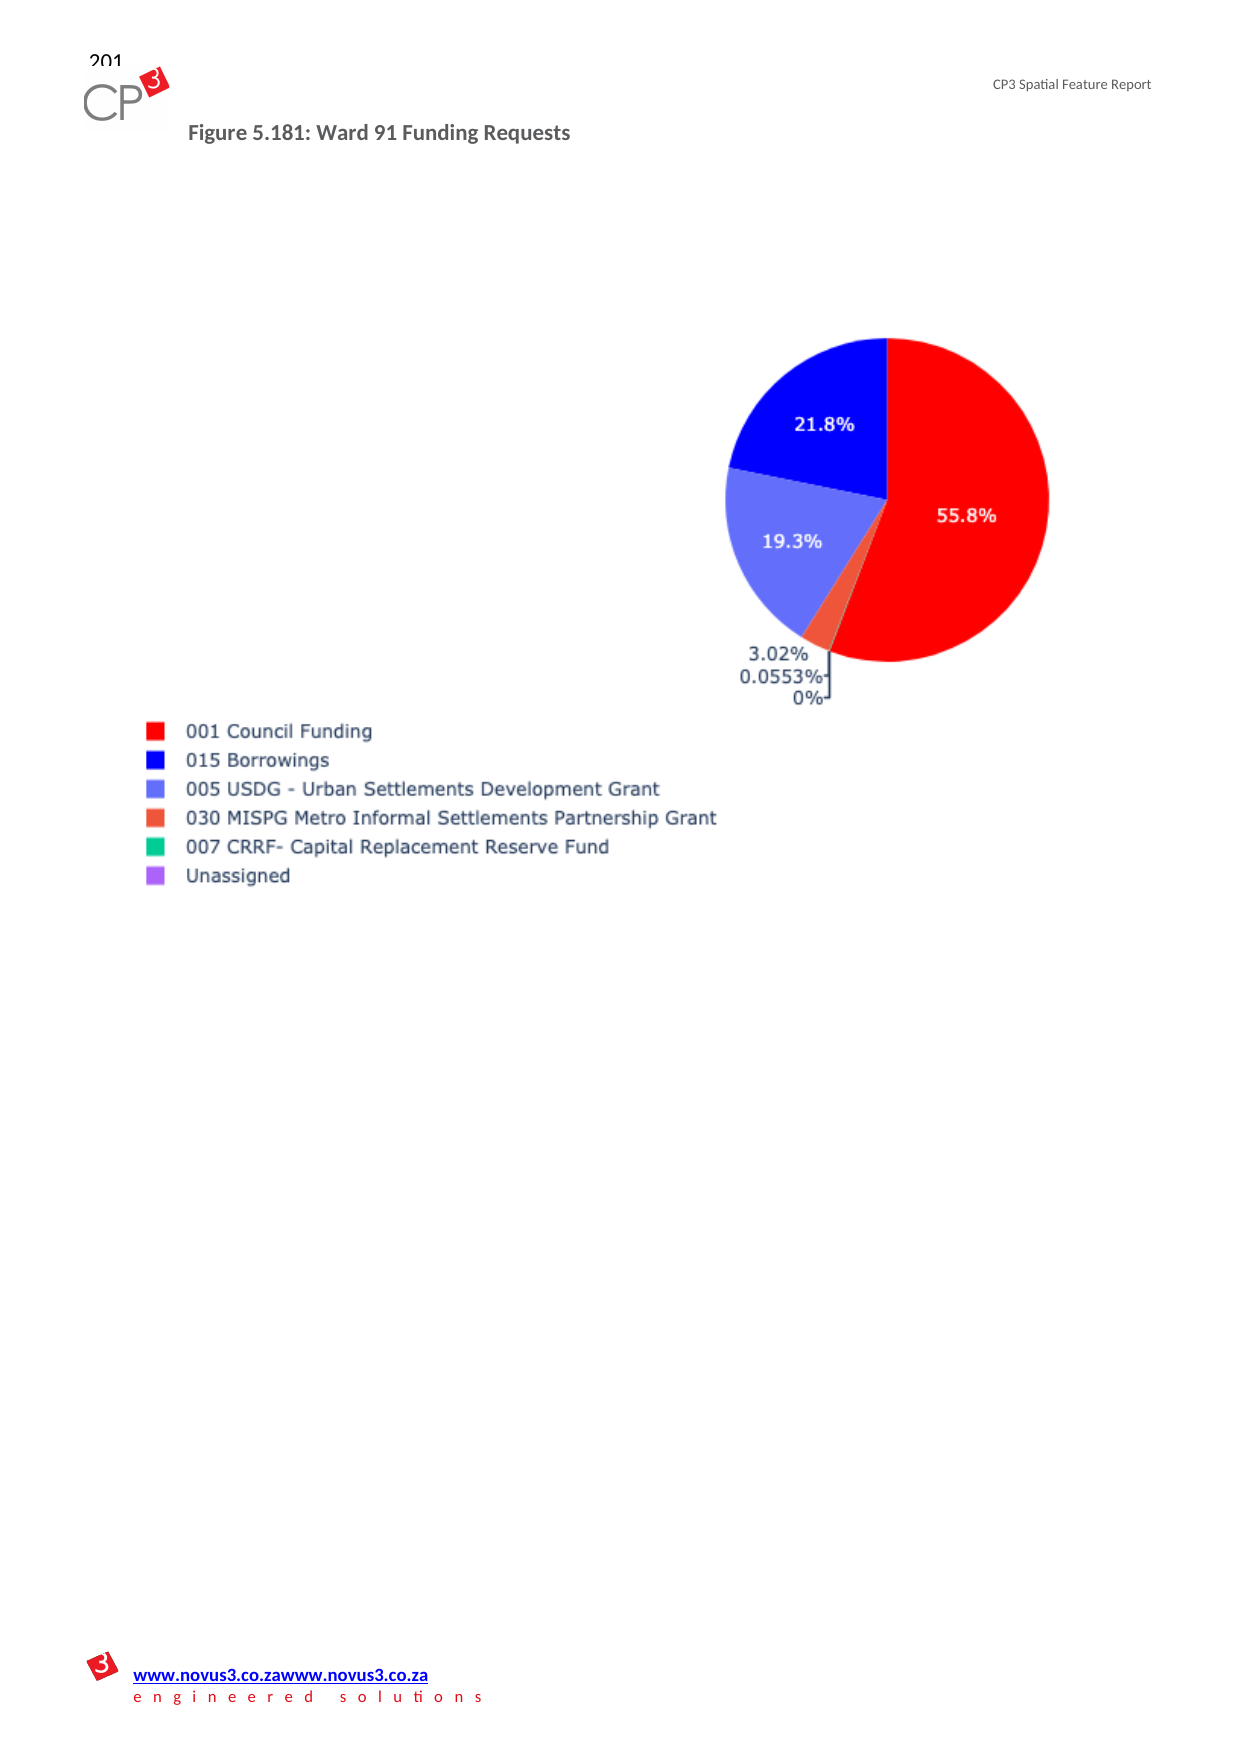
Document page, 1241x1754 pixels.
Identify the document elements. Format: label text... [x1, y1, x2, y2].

picture [107, 156, 1171, 916]
picture [86, 1651, 119, 1681]
text Figure 5.181: Ward 91 Funding Requests [89, 118, 1152, 146]
picture [83, 66, 170, 132]
